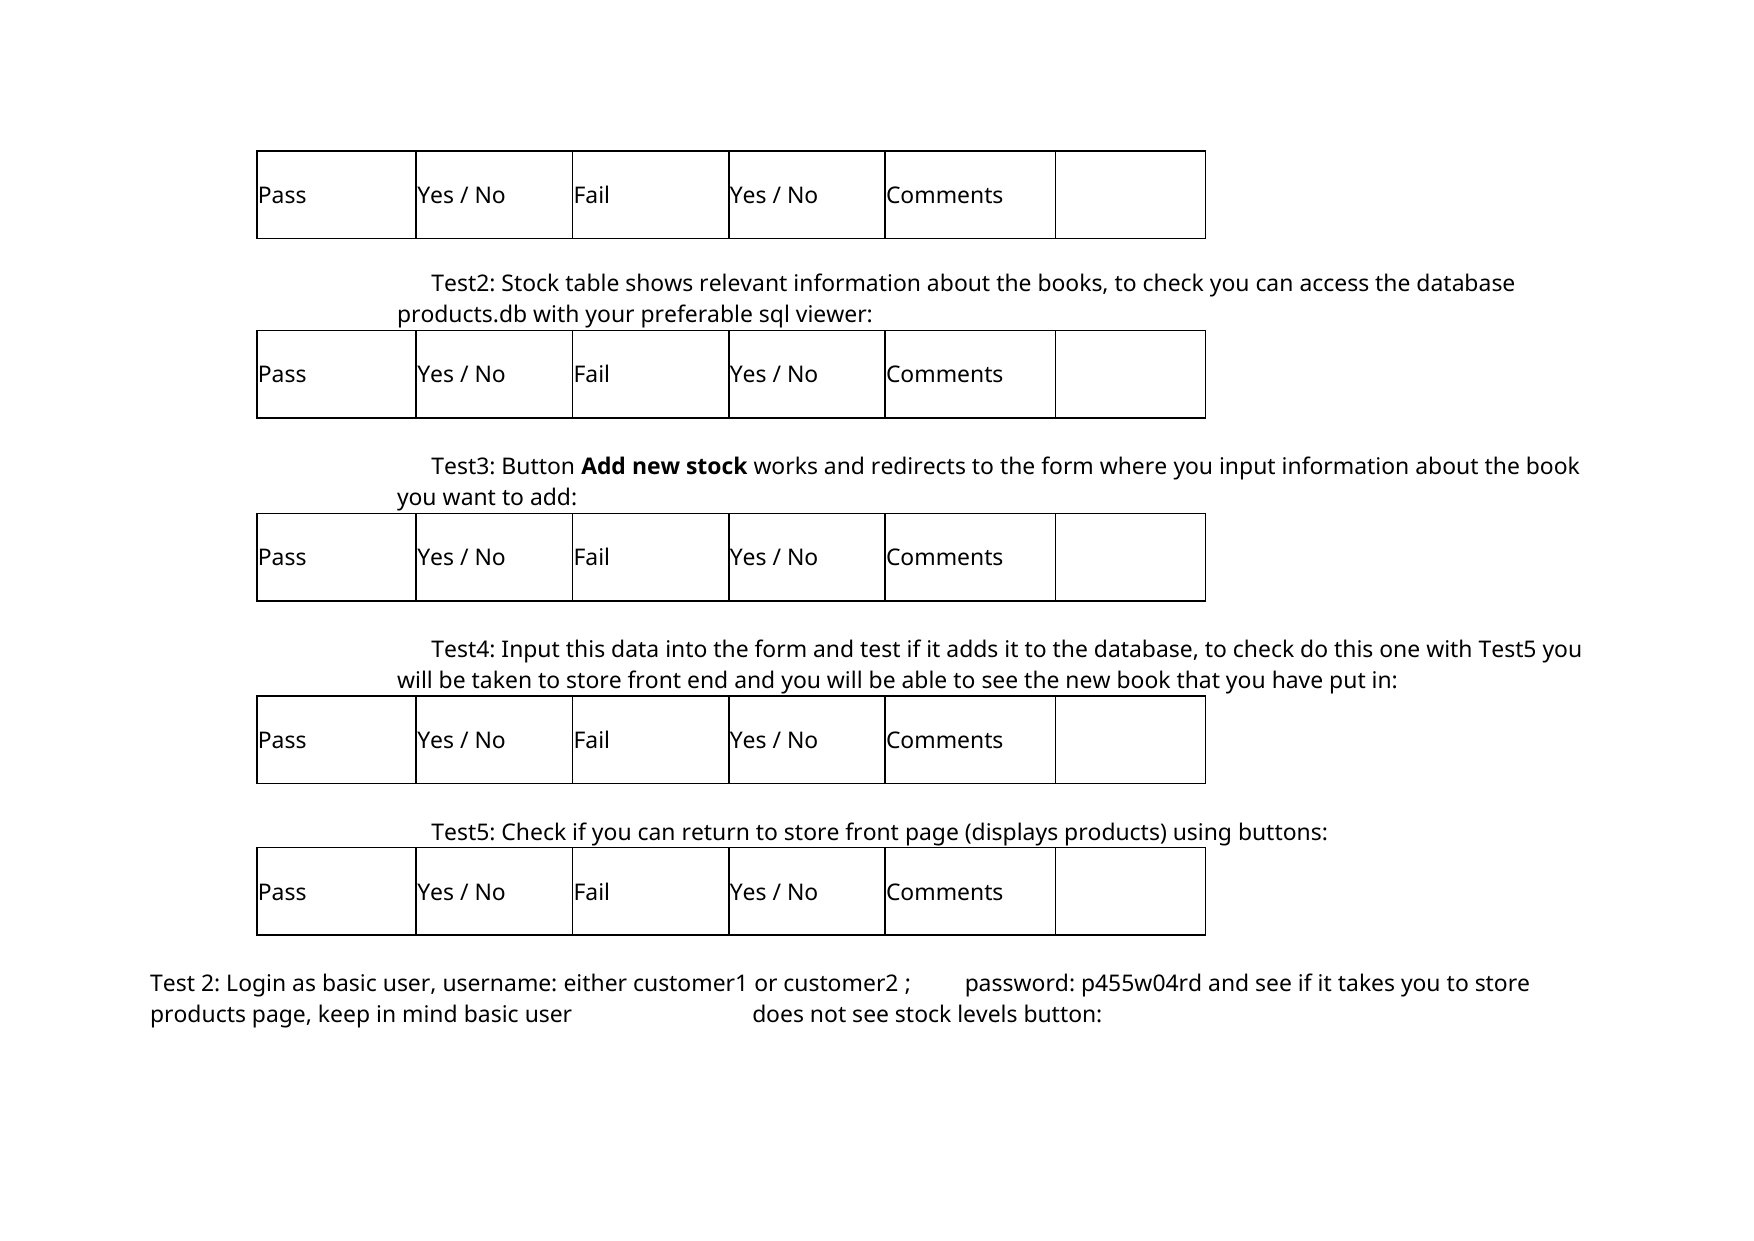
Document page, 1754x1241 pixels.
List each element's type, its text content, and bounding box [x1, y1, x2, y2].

table_header Pass [258, 514, 415, 600]
table_header Yes / No [730, 697, 884, 783]
table_header Fail [573, 152, 728, 237]
table_header Pass [258, 152, 415, 237]
table_header Comments [886, 331, 1055, 417]
table_header [1056, 848, 1205, 934]
text Test 2: Login as basic user, username: either customer1 or customer2 ; password: p455w04rd and see if it takes you to store products page, keep in mind basic user does not see stock levels button: [150, 967, 1604, 1029]
text Test4: Input this data into the form and test if it adds it to the database, to check do this one with Test5 you will be taken to store front end and you will be able to see the new book that you have put in: [397, 633, 1604, 695]
table_header [1056, 697, 1205, 783]
table_header Fail [573, 848, 728, 934]
table_header Pass [258, 697, 415, 783]
table_header Fail [573, 697, 728, 783]
table_header Yes / No [417, 331, 572, 417]
text Test5: Check if you can return to store front page (displays products) using buttons: [397, 816, 1604, 847]
table_header Yes / No [417, 514, 572, 600]
table_header Comments [886, 152, 1055, 237]
table_header [1056, 514, 1205, 600]
table_header Fail [573, 514, 728, 600]
table_header Comments [886, 848, 1055, 934]
table_header Yes / No [730, 848, 884, 934]
table_header Comments [886, 514, 1055, 600]
table_header Yes / No [730, 331, 884, 417]
table_header Yes / No [730, 514, 884, 600]
table_header Pass [258, 848, 415, 934]
table_header Yes / No [417, 848, 572, 934]
table_header Yes / No [417, 697, 572, 783]
table_header Yes / No [730, 152, 884, 237]
table_header [1056, 331, 1205, 417]
table_header [1056, 152, 1205, 237]
table_header Comments [886, 697, 1055, 783]
table_header Pass [258, 331, 415, 417]
table_header Fail [573, 331, 728, 417]
text Test2: Stock table shows relevant information about the books, to check you can access the database products.db with your preferable sql viewer: [397, 267, 1604, 329]
table_header Yes / No [417, 152, 572, 237]
text Test3: Button Add new stock works and redirects to the form where you input information about the book you want to add: [397, 450, 1604, 512]
